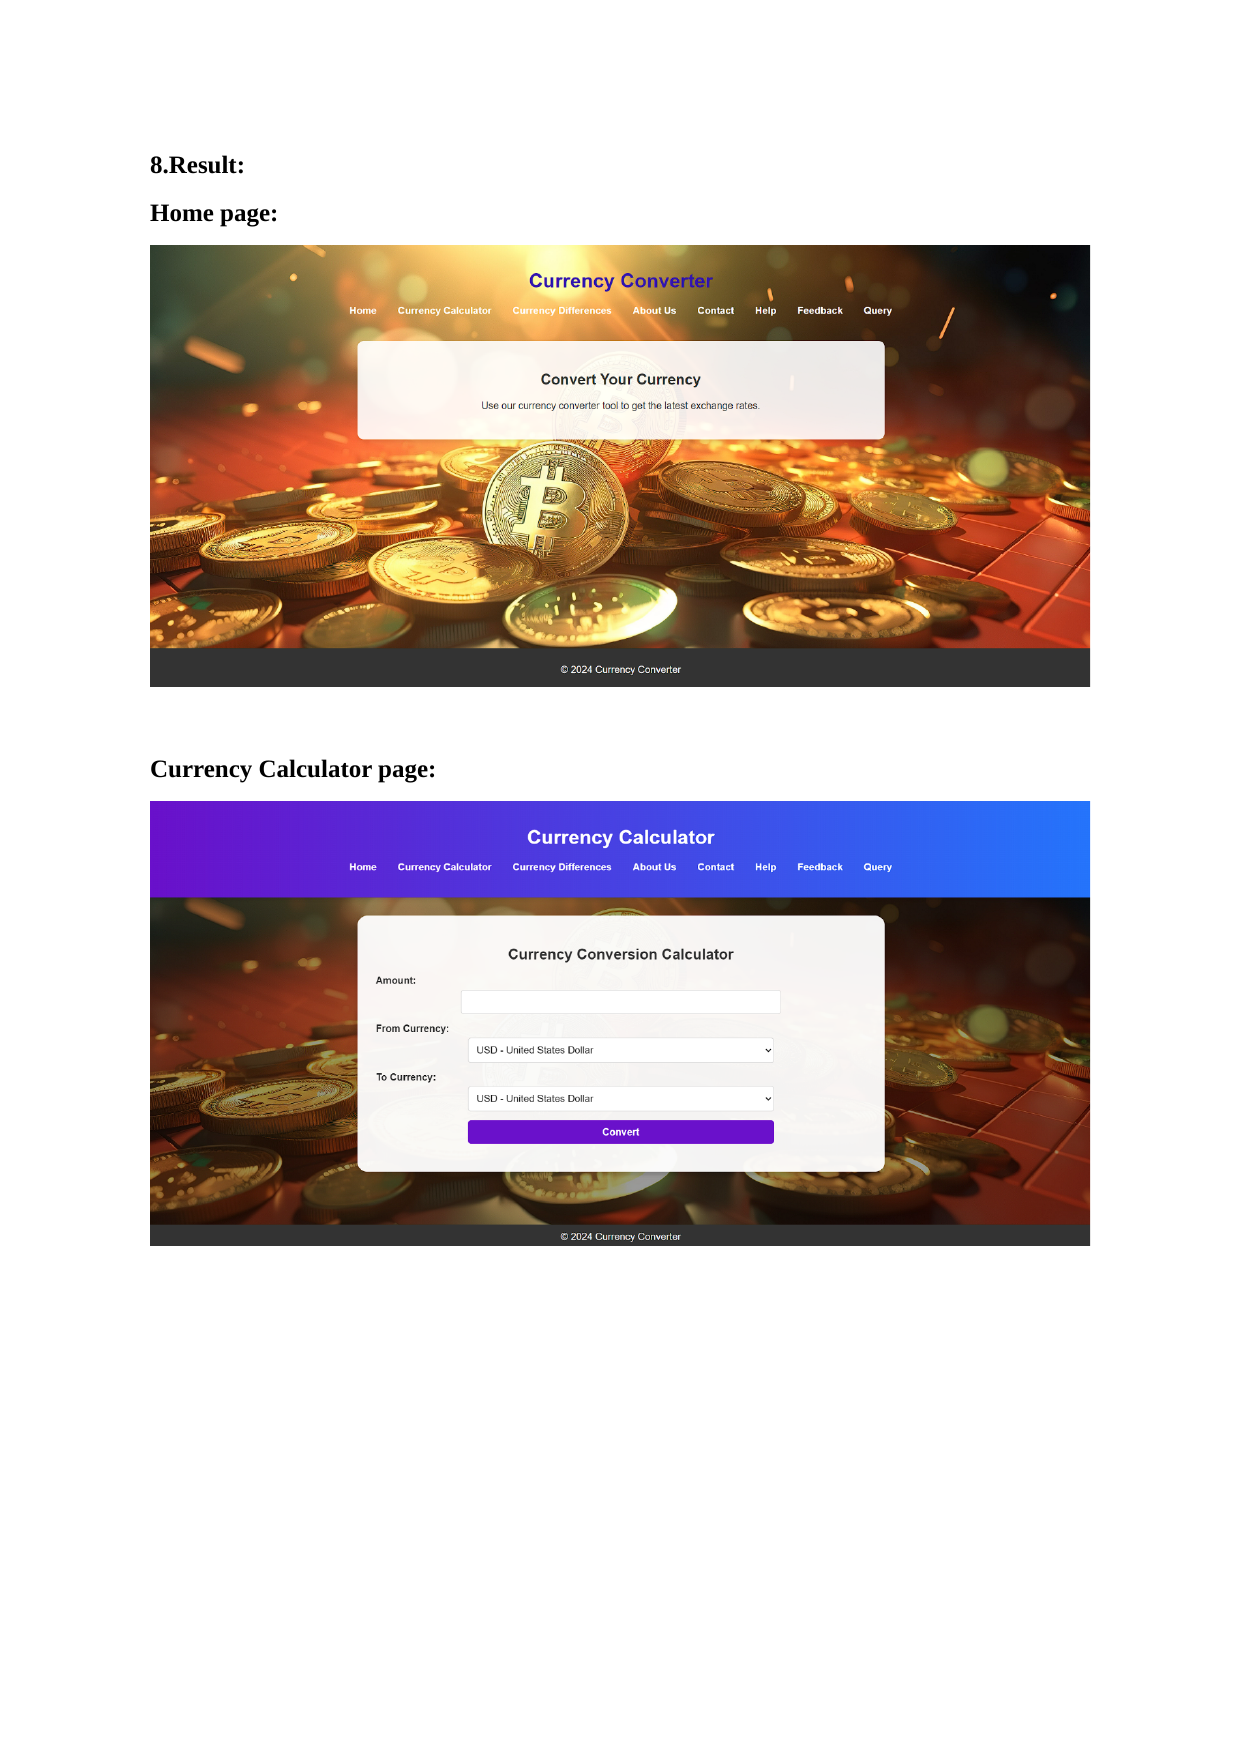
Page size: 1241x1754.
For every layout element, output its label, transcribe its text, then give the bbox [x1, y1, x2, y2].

picture [150, 245, 1091, 687]
text 8.Result: [150, 150, 1090, 179]
text Home page: [150, 198, 1090, 226]
picture [150, 801, 1091, 1246]
text Currency Calculator page: [150, 754, 1090, 782]
